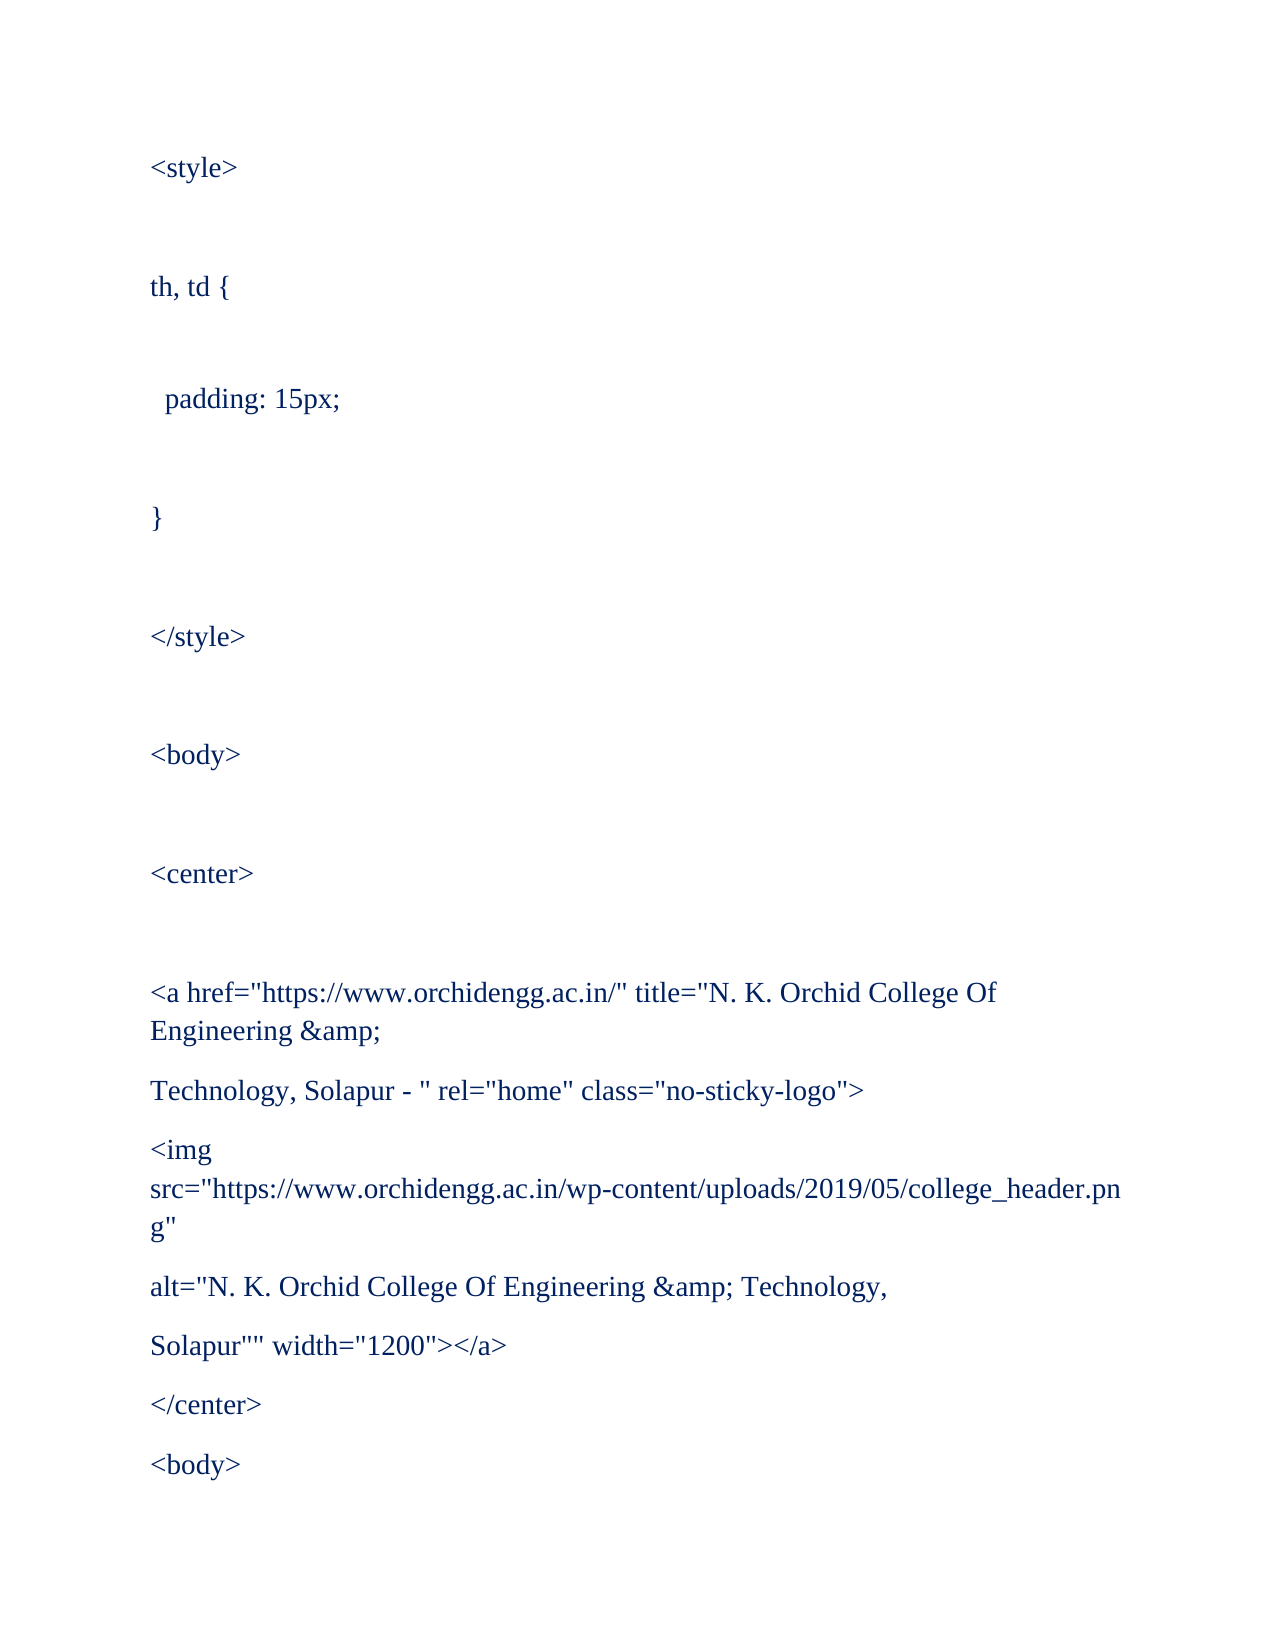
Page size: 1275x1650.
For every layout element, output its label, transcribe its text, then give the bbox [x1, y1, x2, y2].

text Solapur"" width="1200"></a> [150, 1328, 1125, 1362]
text <center> [150, 856, 1125, 890]
text </style> [150, 619, 1125, 652]
text alt="N. K. Orchid College Of Engineering &amp; Technology, [150, 1269, 1125, 1302]
text th, td { [150, 269, 1125, 302]
text <style> [150, 150, 1125, 183]
text <img src="https://www.orchidengg.ac.in/wp-content/uploads/2019/05/college_header.png" [150, 1132, 1125, 1243]
text Technology, Solapur - " rel="home" class="no-sticky-logo"> [150, 1073, 1125, 1106]
text <a href="https://www.orchidengg.ac.in/" title="N. K. Orchid College Of Engineering &amp; [150, 975, 1125, 1047]
text } [150, 500, 1125, 533]
text <body> [150, 1447, 1125, 1480]
text <body> [150, 737, 1125, 771]
text </center> [150, 1387, 1125, 1421]
text padding: 15px; [150, 381, 1125, 415]
